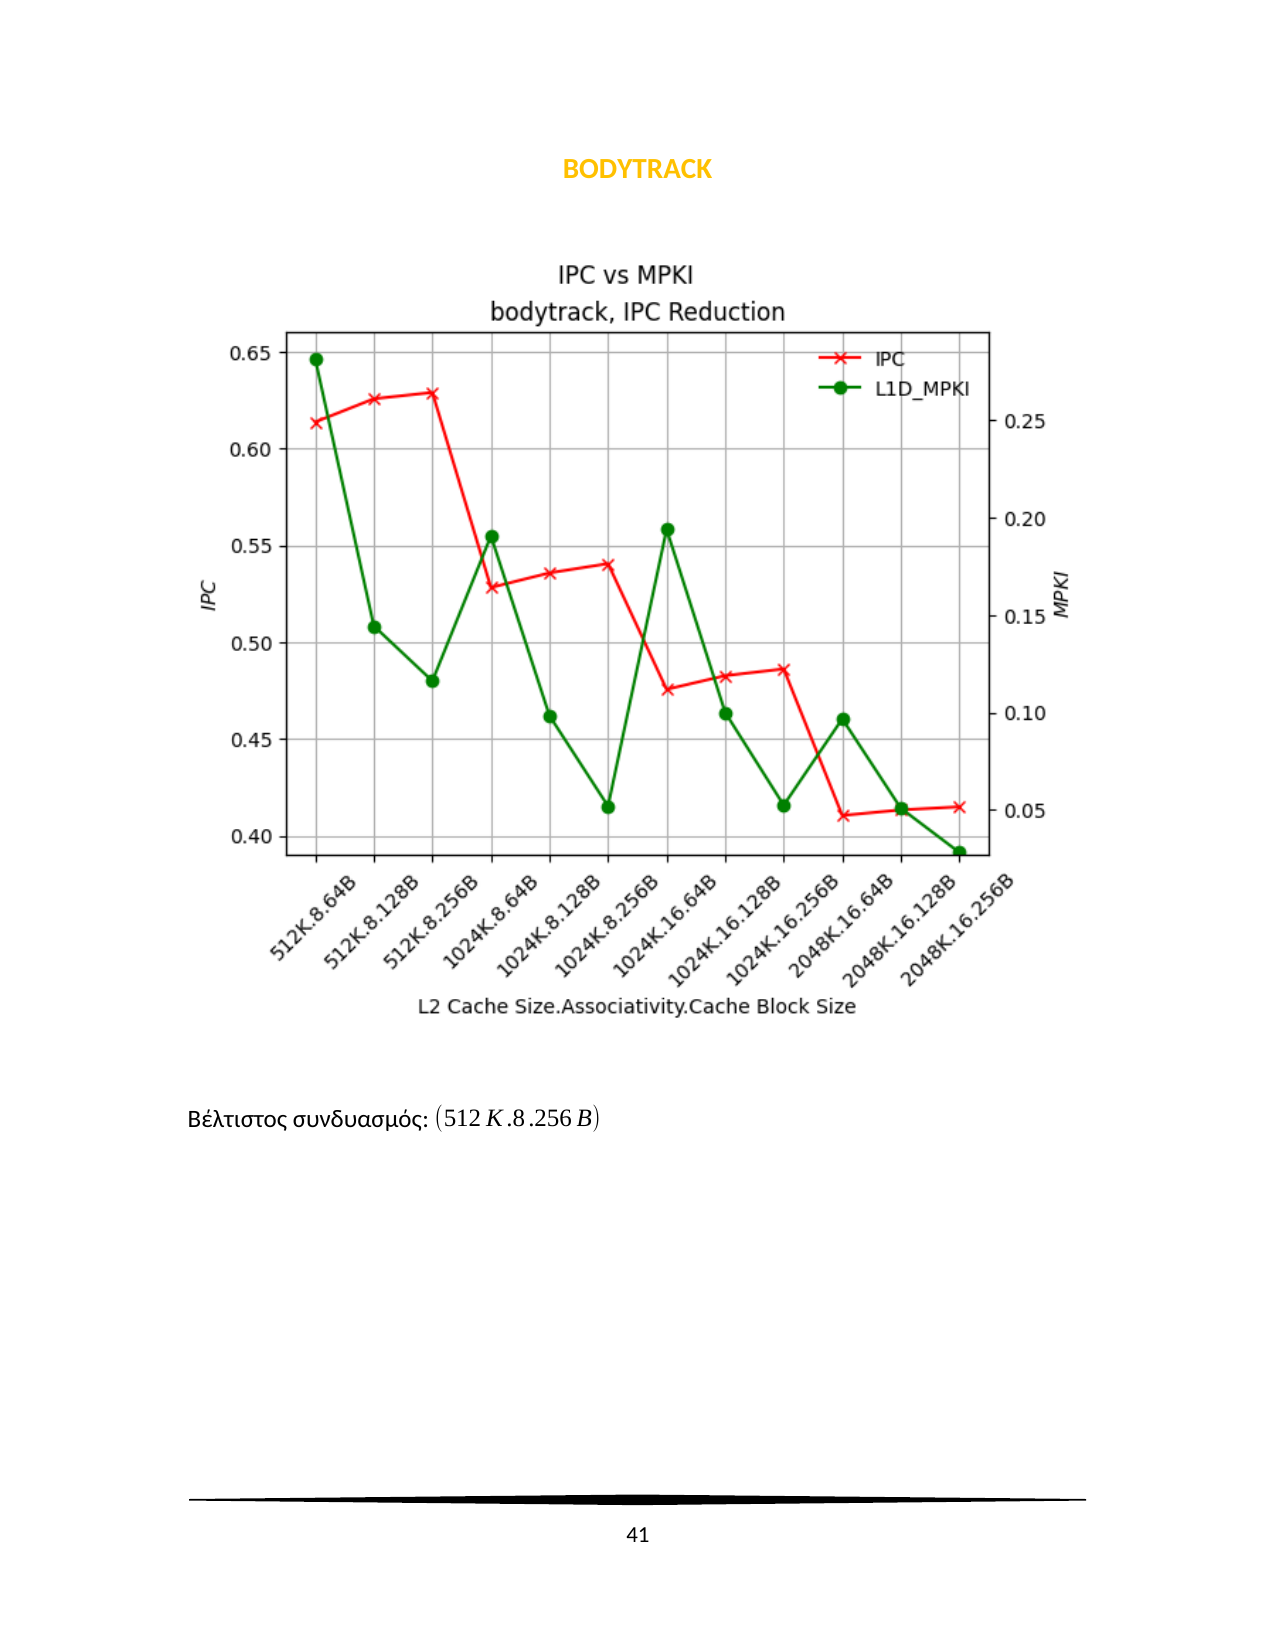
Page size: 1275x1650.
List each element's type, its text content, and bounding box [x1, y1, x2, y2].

text BODYTRACK [187, 150, 1087, 186]
picture [187, 250, 1088, 1032]
text Βέλτιστος συνδυασμός: [187, 1103, 1087, 1133]
